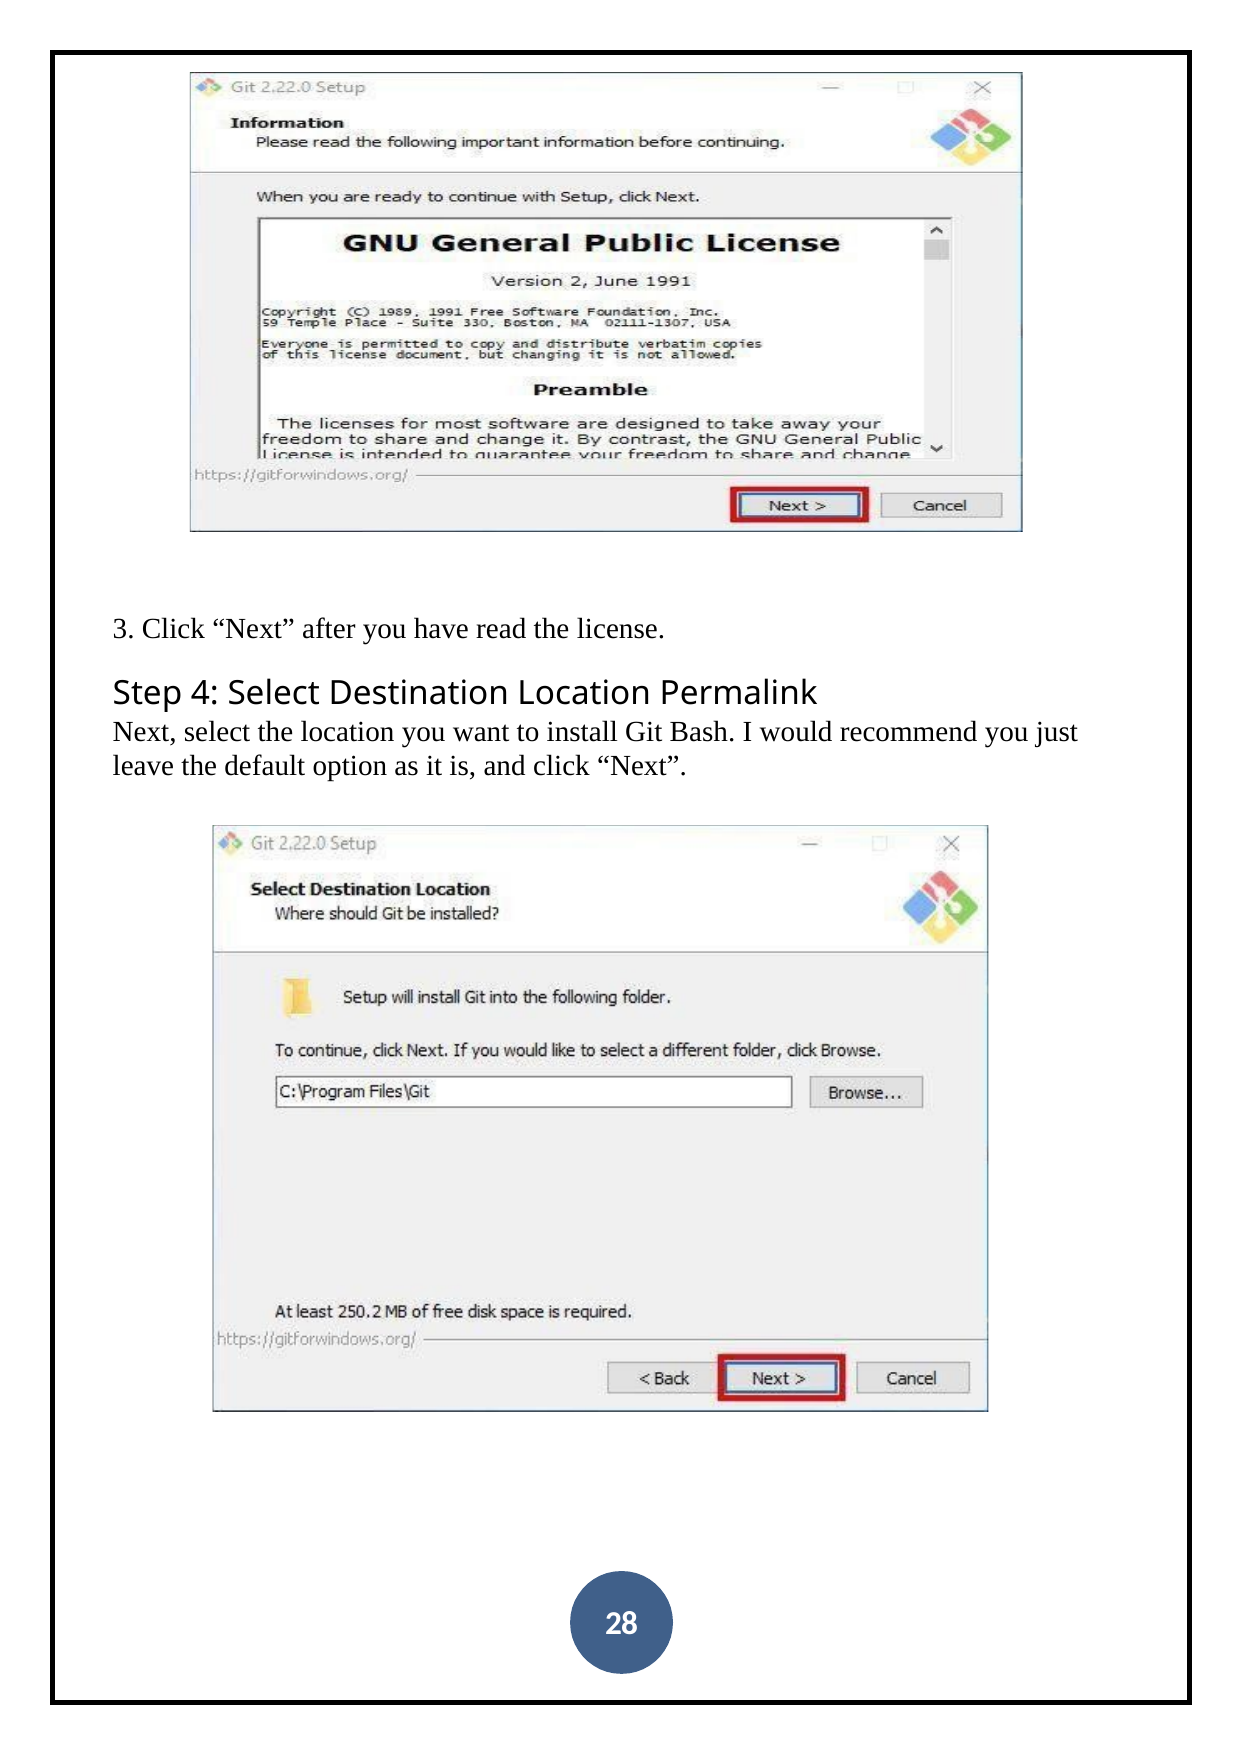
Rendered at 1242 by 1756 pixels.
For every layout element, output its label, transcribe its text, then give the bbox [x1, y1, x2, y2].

text 3. Click “Next” after you have read the license. [112, 611, 1129, 645]
text Step 4: Select Destination Location Permalink [112, 669, 1129, 714]
picture [189, 72, 1023, 532]
text Next, select the location you want to install Git Bash. I would recommend you just leave the default option as it is, and click “Next”. [112, 714, 1129, 781]
picture [212, 825, 989, 1412]
